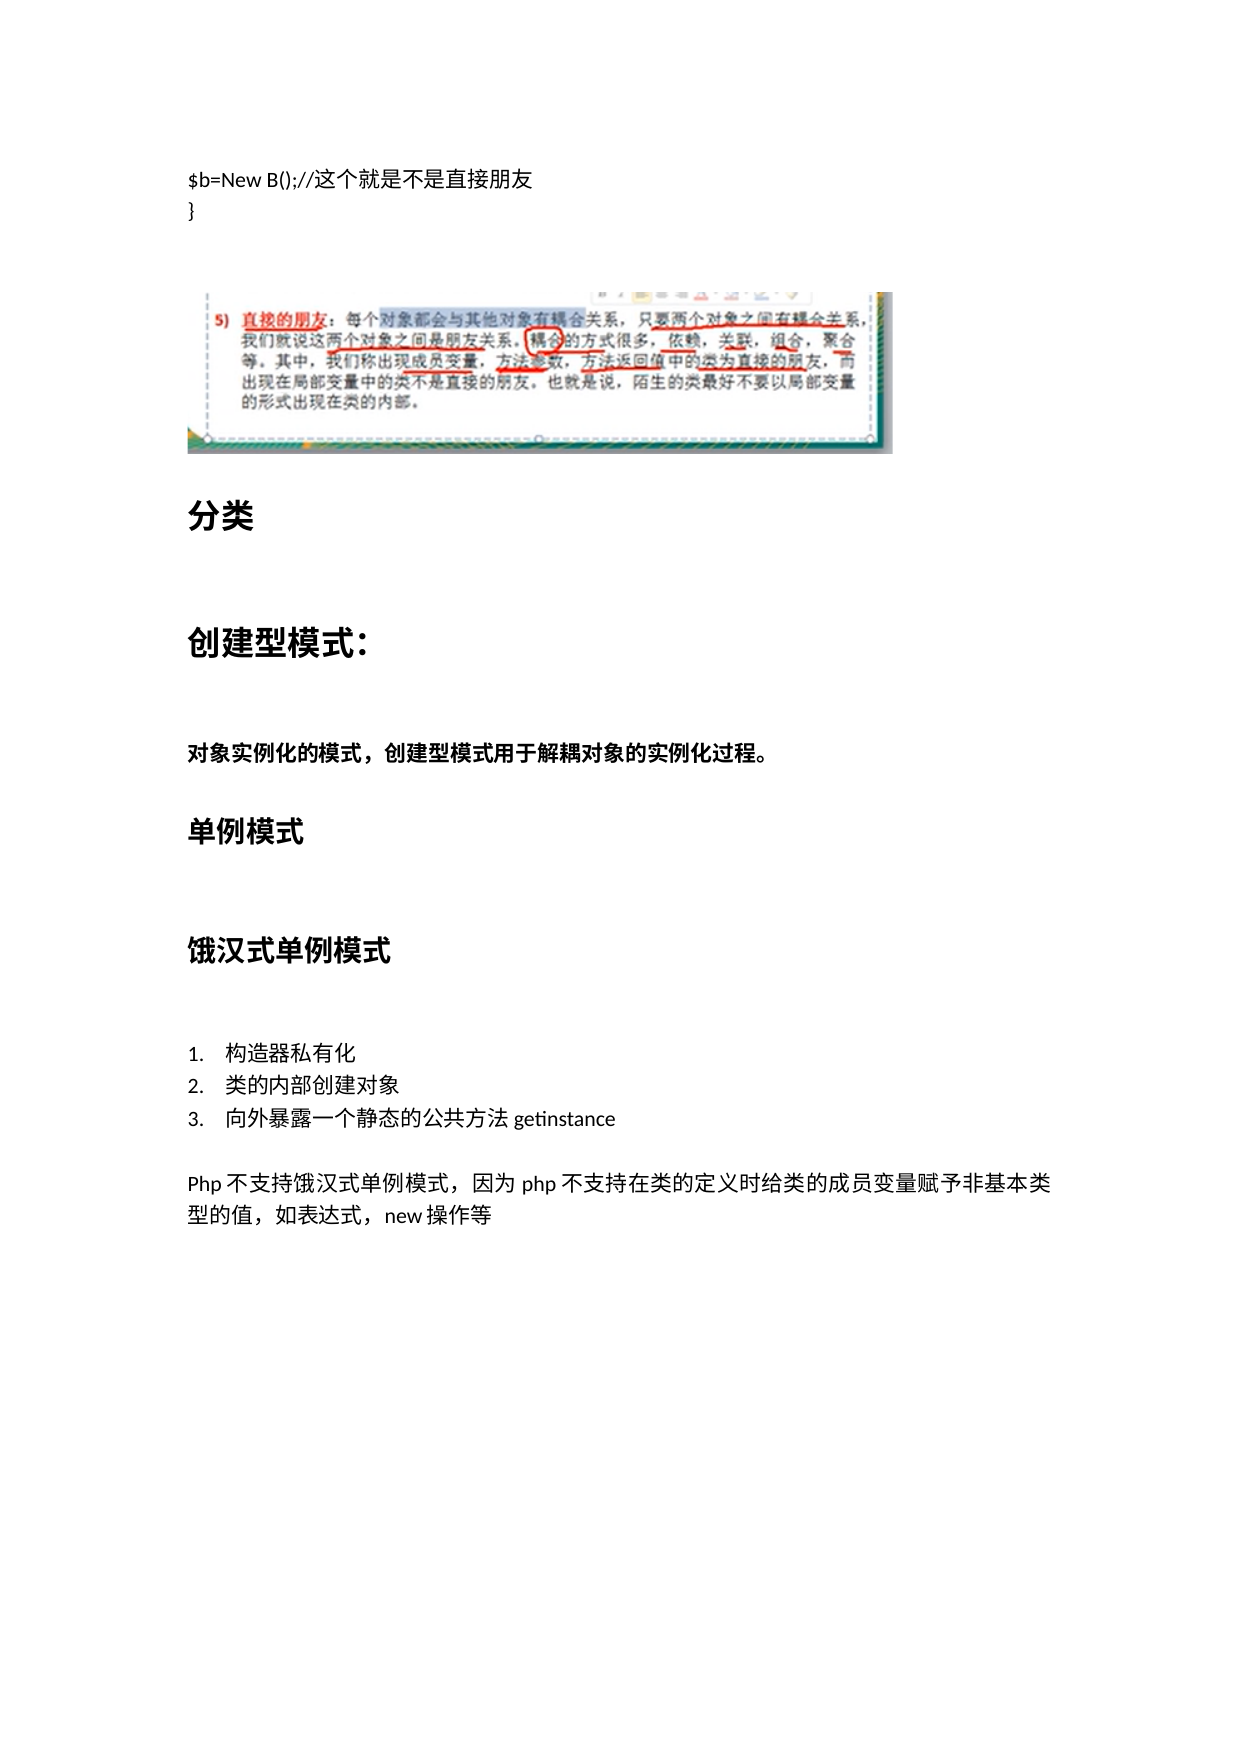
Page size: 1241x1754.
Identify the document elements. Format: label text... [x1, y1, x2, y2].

list 构造器私有化 [187, 1035, 1053, 1068]
text 对象实例化的模式，创建型模式用于解耦对象的实例化过程。 [187, 736, 1053, 768]
subtitle 饿汉式单例模式 [187, 916, 1053, 981]
text Php不支持饿汉式单例模式，因为php不支持在类的定义时给类的成员变量赋予非基本类型的值，如表达式，new操作等 [187, 1165, 1053, 1230]
text $b=New B();//这个就是不是直接朋友 [187, 162, 1053, 194]
subtitle 分类 [187, 482, 1053, 547]
list 向外暴露一个静态的公共方法getinstance [187, 1100, 1053, 1133]
subtitle 单例模式 [187, 798, 1053, 863]
list 类的内部创建对象 [187, 1068, 1053, 1100]
text } [187, 194, 1053, 227]
subtitle 创建型模式： [187, 609, 1053, 674]
picture [187, 292, 893, 454]
